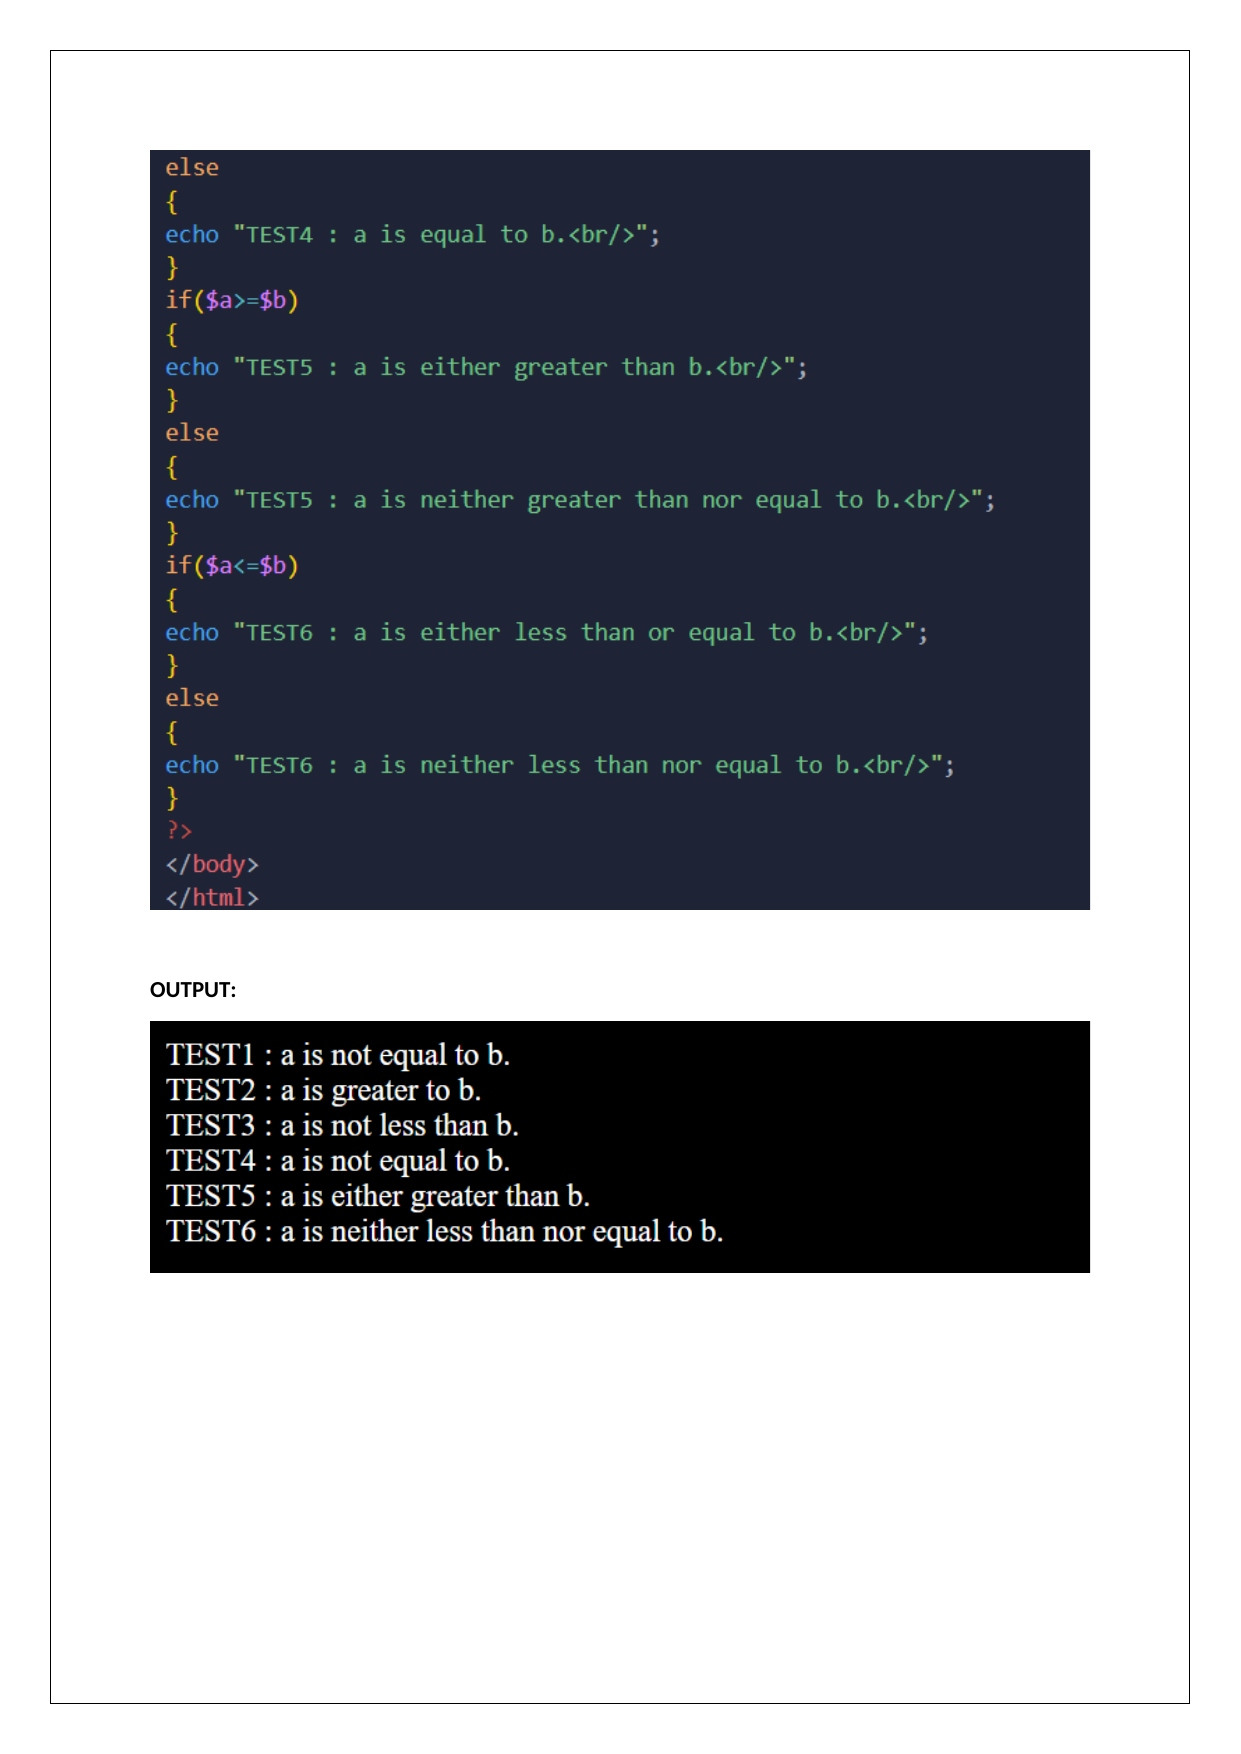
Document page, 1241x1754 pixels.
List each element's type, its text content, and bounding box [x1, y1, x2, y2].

picture [150, 1021, 1091, 1273]
picture [150, 150, 1091, 910]
text OUTPUT: [150, 975, 1090, 1003]
